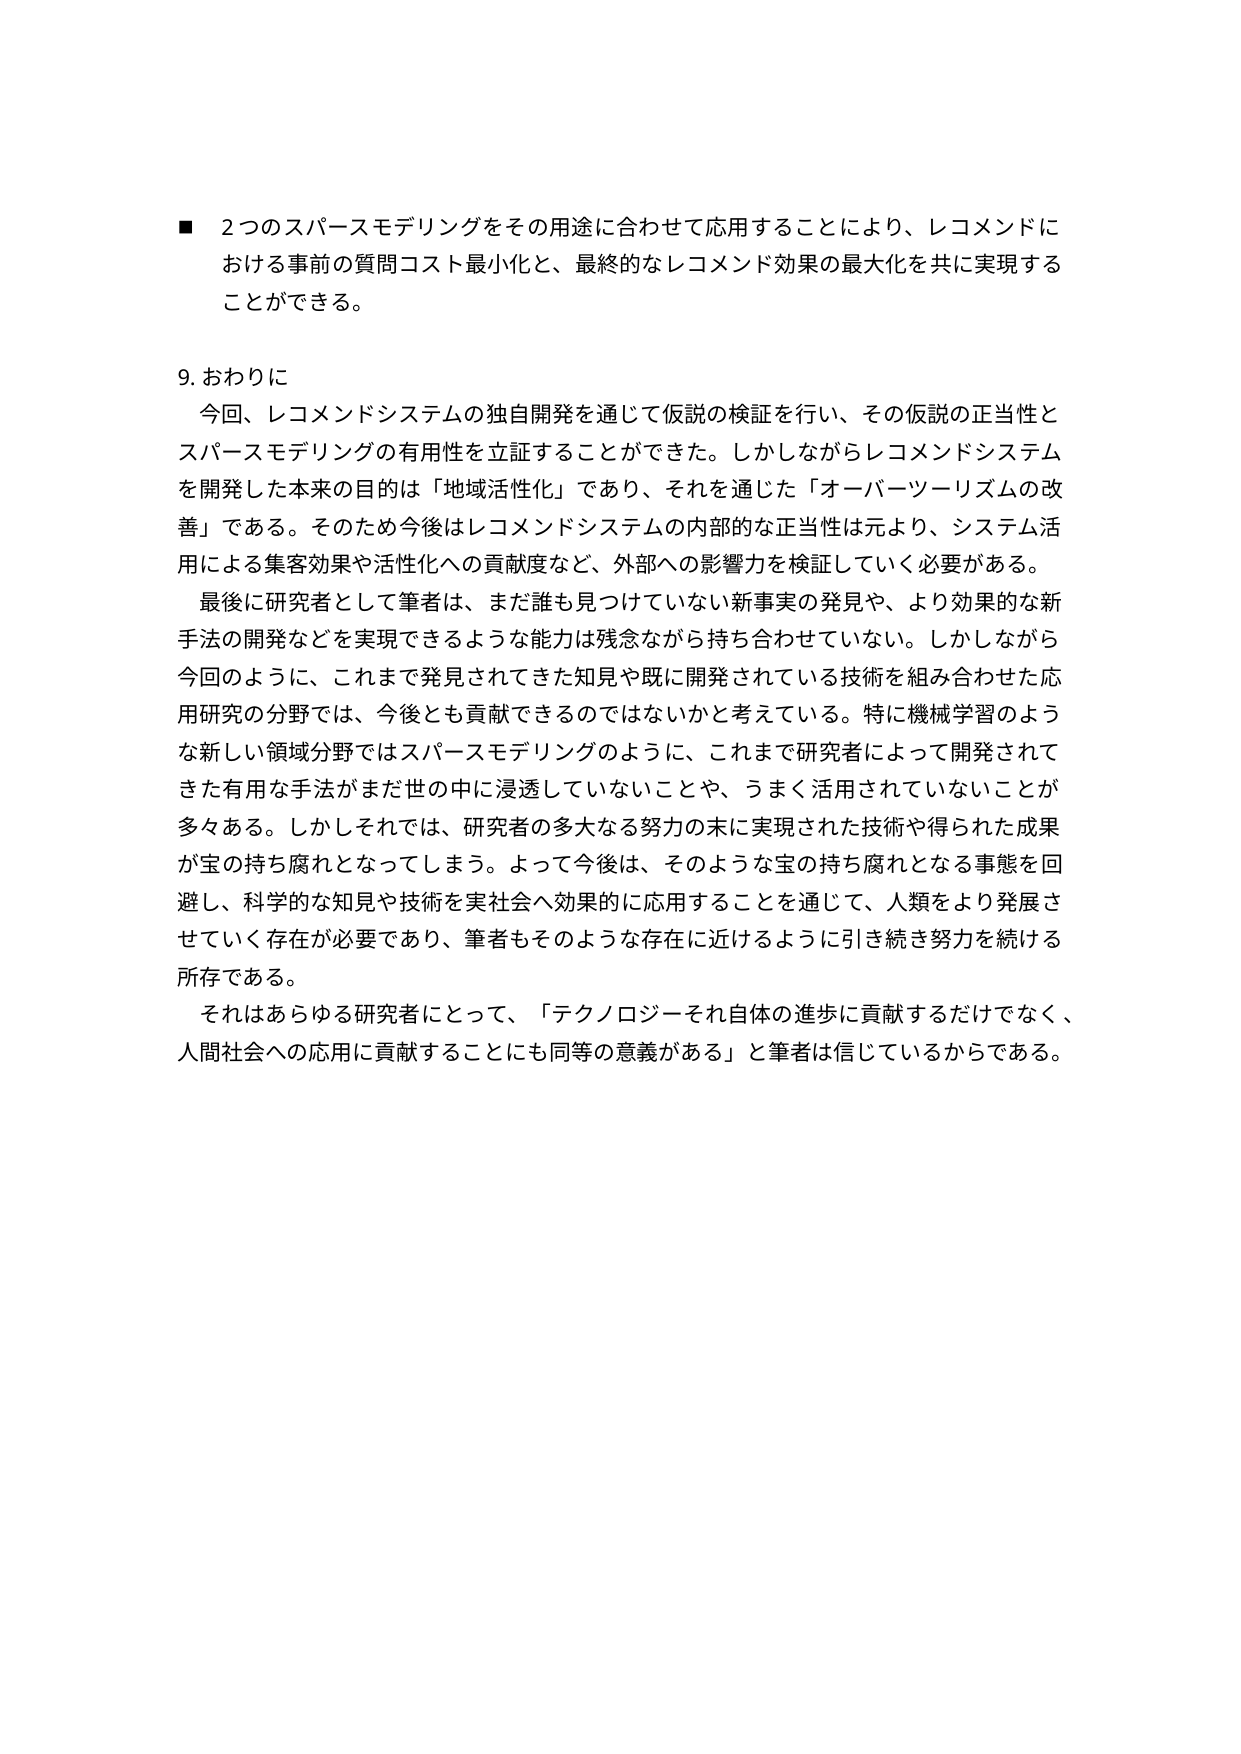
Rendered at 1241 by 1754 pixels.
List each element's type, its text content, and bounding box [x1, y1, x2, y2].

text 今回、レコメンドシステムの独自開発を通じて仮説の検証を行い、その仮説の正当性とスパースモデリングの有用性を立証することができた。しかしながらレコメンドシステムを開発した本来の目的は「地域活性化」であり、それを通じた「オーバーツーリズムの改善」である。そのため今後はレコメンドシステムの内部的な正当性は元より、システム活用による集客効果や活性化への貢献度など、外部への影響力を検証していく必要がある。 [177, 394, 1063, 582]
text 最後に研究者として筆者は、まだ誰も見つけていない新事実の発見や、より効果的な新手法の開発などを実現できるような能力は残念ながら持ち合わせていない。しかしながら今回のように、これまで発見されてきた知見や既に開発されている技術を組み合わせた応用研究の分野では、今後とも貢献できるのではないかと考えている。特に機械学習のような新しい領域分野ではスパースモデリングのように、これまで研究者によって開発されてきた有用な手法がまだ世の中に浸透していないことや、うまく活用されていないことが多々ある。しかしそれでは、研究者の多大なる努力の末に実現された技術や得られた成果が宝の持ち腐れとなってしまう。よって今後は、そのような宝の持ち腐れとなる事態を回避し、科学的な知見や技術を実社会へ効果的に応用することを通じて、人類をより発展させていく存在が必要であり、筆者もそのような存在に近けるように引き続き努力を続ける所存である。 [177, 582, 1063, 994]
text それはあらゆる研究者にとって、「テクノロジーそれ自体の進歩に貢献するだけでなく、人間社会への応用に貢献することにも同等の意義がある」と筆者は信じているからである。 [177, 994, 1063, 1069]
list 2つのスパースモデリングをその用途に合わせて応用することにより、レコメンドにおける事前の質問コスト最小化と、最終的なレコメンド効果の最大化を共に実現することができる。 [177, 207, 1063, 319]
text 9. おわりに [177, 357, 1063, 394]
